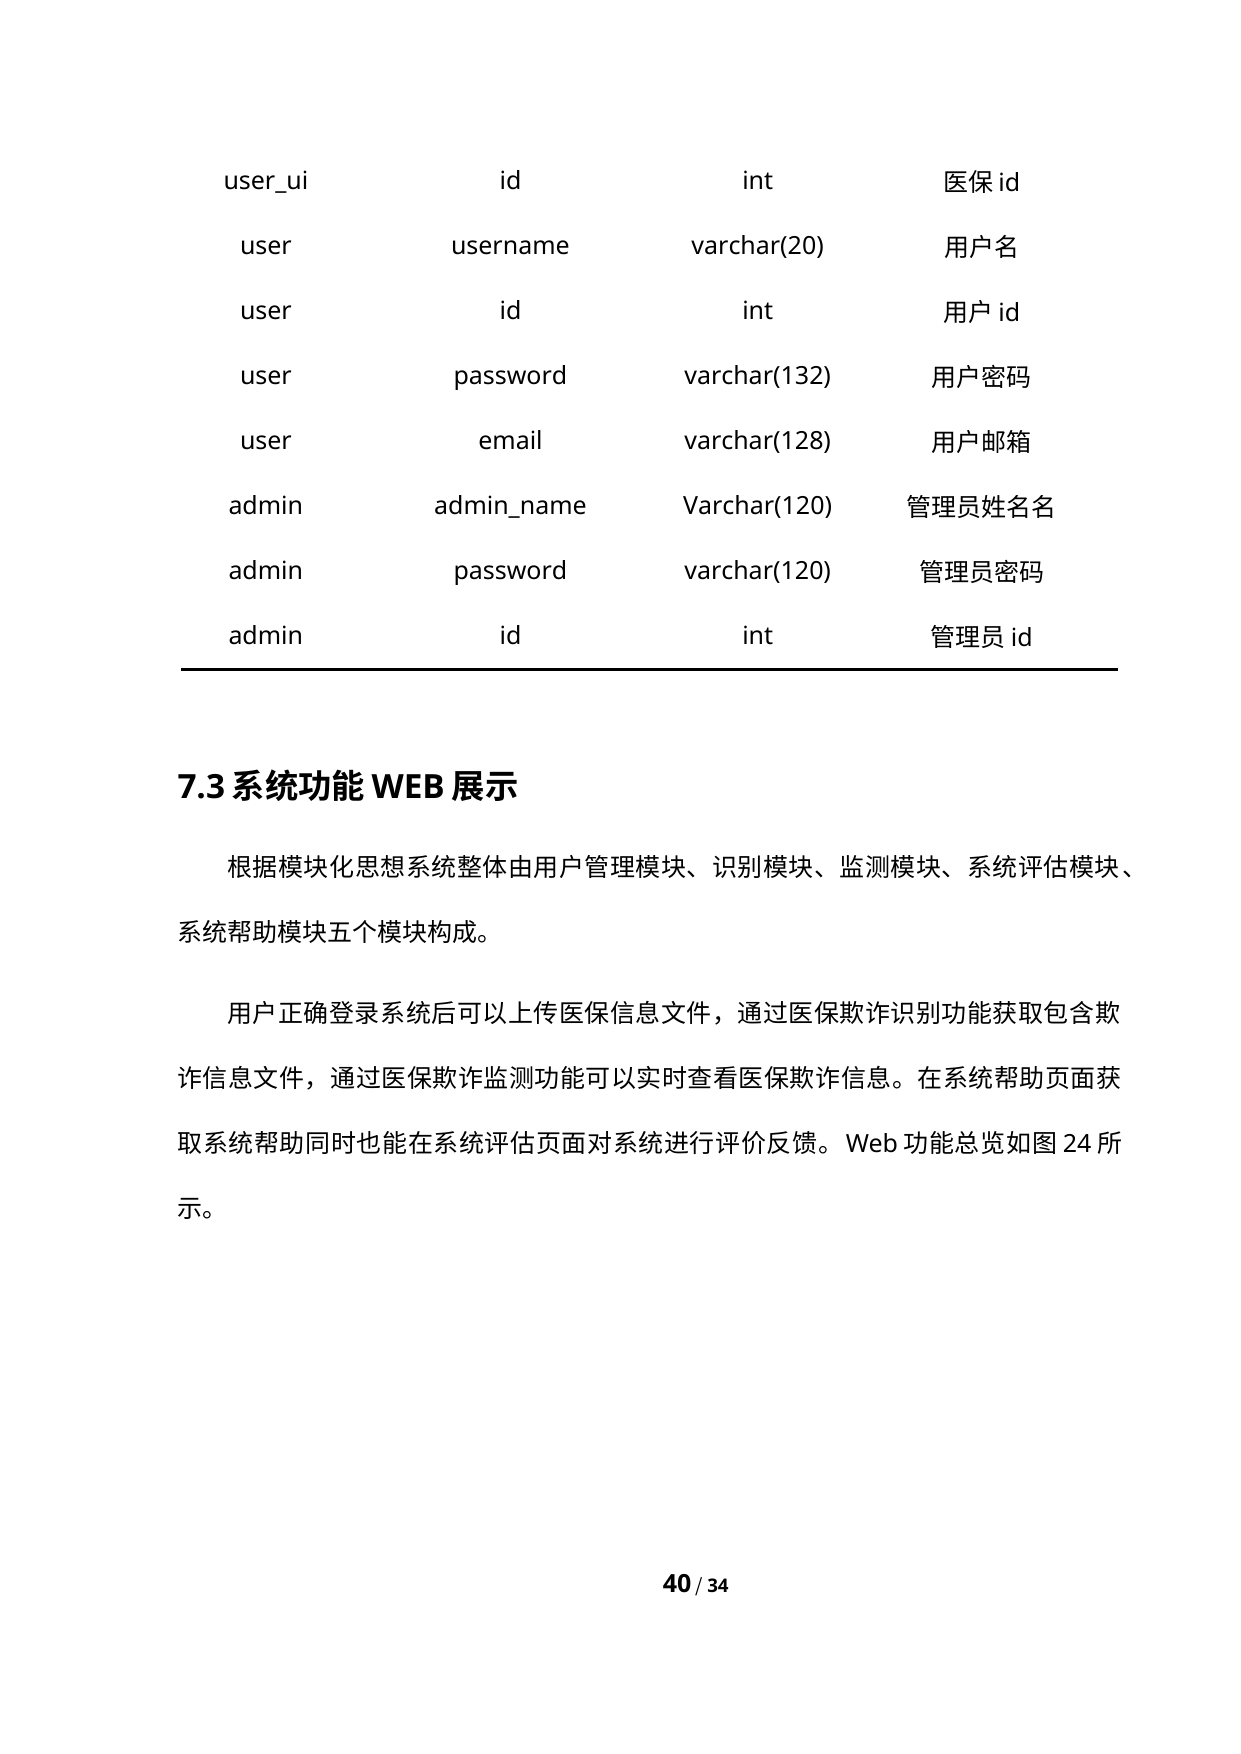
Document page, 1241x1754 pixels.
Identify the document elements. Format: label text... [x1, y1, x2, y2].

table_cell 管理员id [845, 603, 1118, 668]
table_cell admin [181, 538, 350, 603]
table_cell varchar(132) [670, 343, 845, 408]
table_cell admin [181, 473, 350, 538]
table_cell 用户id [845, 278, 1118, 343]
text 7.3系统功能WEB展示 [177, 752, 1122, 817]
table_cell 用户邮箱 [845, 408, 1118, 473]
table_cell user [181, 343, 350, 408]
table_cell id [350, 603, 670, 668]
table_cell password [350, 343, 670, 408]
table_cell varchar(120) [670, 538, 845, 603]
table_cell username [350, 213, 670, 278]
table_cell 用户密码 [845, 343, 1118, 408]
table_cell id [350, 278, 670, 343]
table_cell email [350, 408, 670, 473]
text 根据模块化思想系统整体由用户管理模块、识别模块、监测模块、系统评估模块、系统帮助模块五个模块构成。 [177, 833, 1122, 963]
table_cell 用户名 [845, 213, 1118, 278]
table_cell 医保id [845, 148, 1118, 213]
table_cell user [181, 278, 350, 343]
table_cell id [350, 148, 670, 213]
table_cell user [181, 408, 350, 473]
table_cell 管理员姓名名 [845, 473, 1118, 538]
table_cell user [181, 213, 350, 278]
text 用户正确登录系统后可以上传医保信息文件，通过医保欺诈识别功能获取包含欺诈信息文件，通过医保欺诈监测功能可以实时查看医保欺诈信息。在系统帮助页面获取系统帮助同时也能在系统评估页面对系统进行评价反馈。Web功能总览如图24所示。 [177, 979, 1122, 1239]
table_cell 管理员密码 [845, 538, 1118, 603]
table_cell int [670, 148, 845, 213]
table_cell admin_name [350, 473, 670, 538]
table_cell varchar(20) [670, 213, 845, 278]
table_cell user_ui [181, 148, 350, 213]
table_cell admin [181, 603, 350, 668]
table_cell int [670, 603, 845, 668]
table_cell Varchar(120) [670, 473, 845, 538]
table_cell varchar(128) [670, 408, 845, 473]
table_cell password [350, 538, 670, 603]
table_cell int [670, 278, 845, 343]
